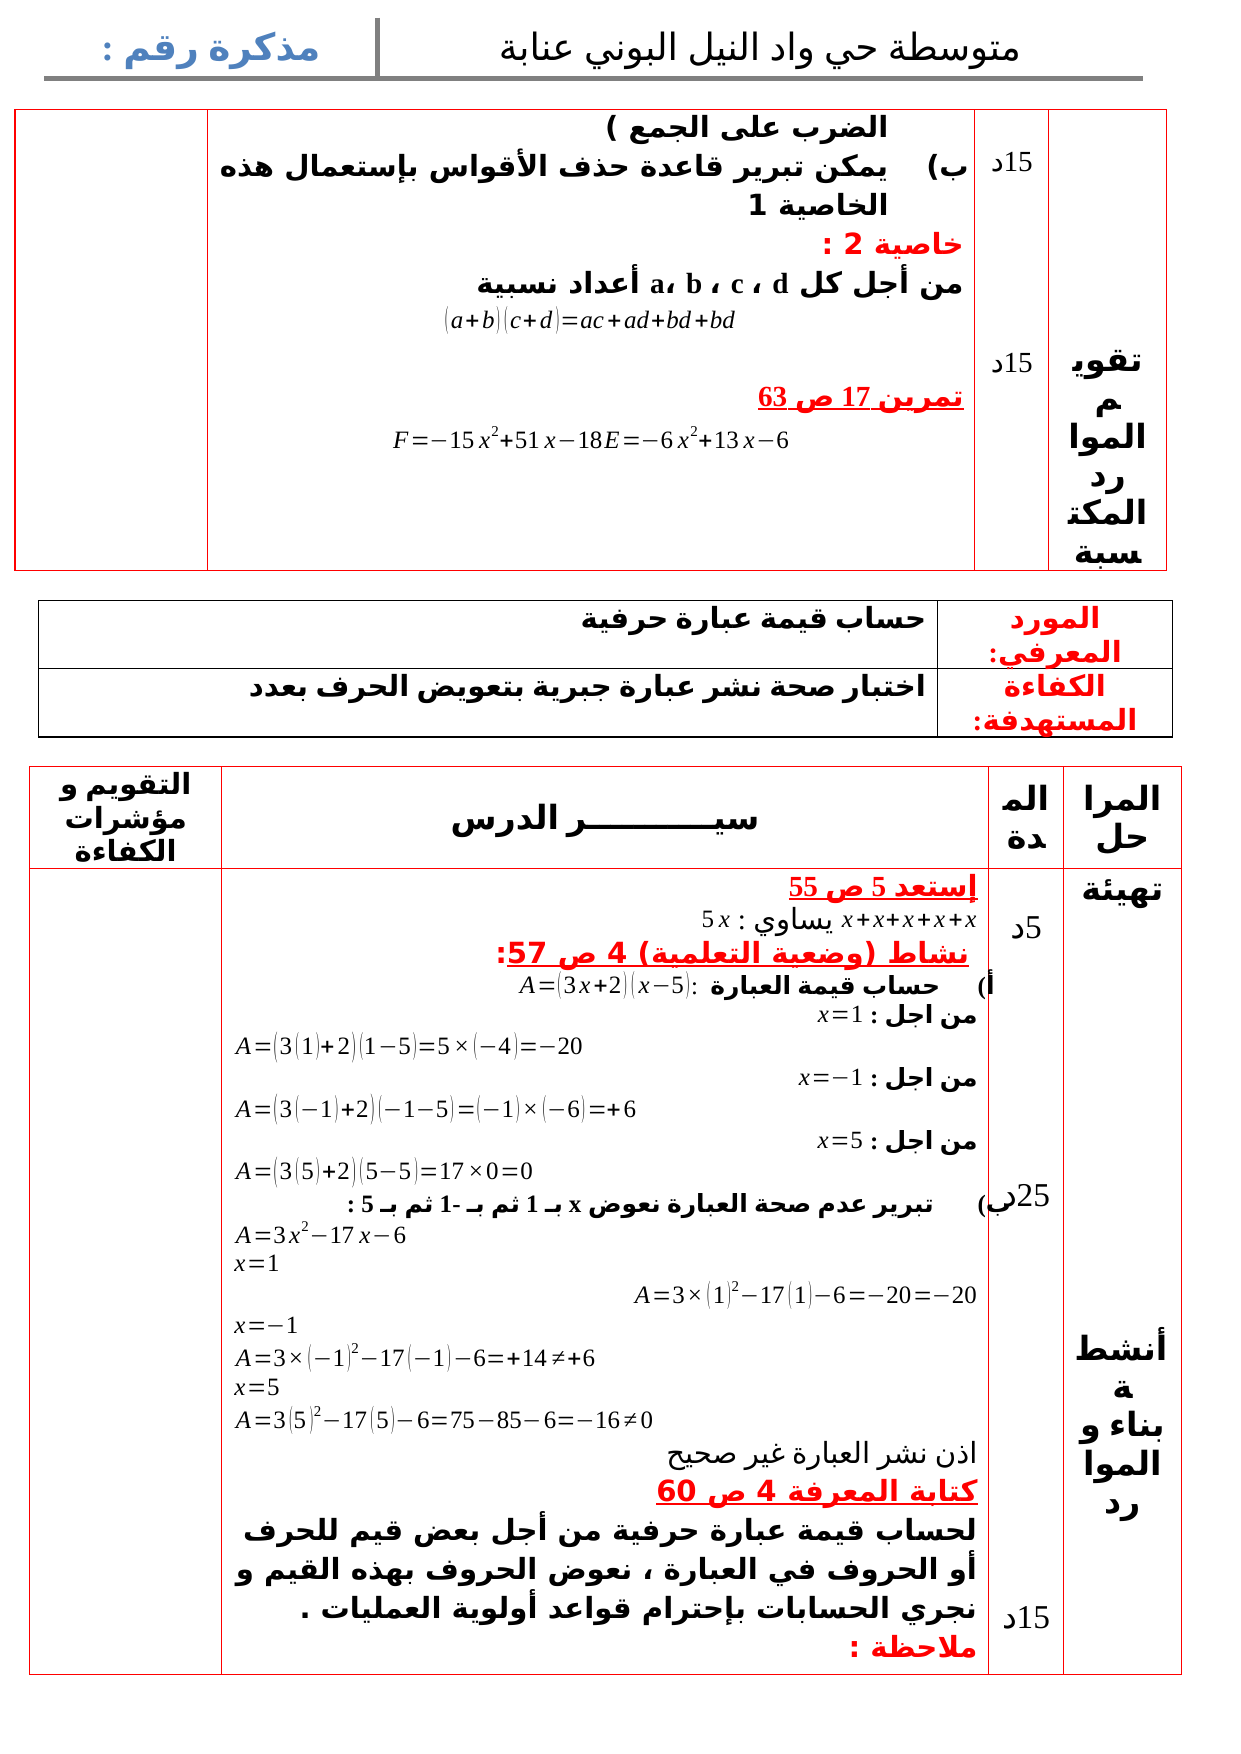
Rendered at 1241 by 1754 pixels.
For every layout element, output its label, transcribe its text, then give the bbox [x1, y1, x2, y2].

table_cell [30, 869, 221, 1674]
table_header المراحل [1064, 767, 1181, 868]
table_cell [208, 110, 974, 570]
table_header المدة [989, 767, 1063, 868]
table_cell 5د 25د 15د 15د [989, 869, 1063, 1674]
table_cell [222, 869, 988, 1674]
table_header المورد المعرفي: [938, 601, 1172, 668]
table_cell [16, 110, 207, 570]
table_cell 5د 25د 15د 15د [975, 110, 1048, 570]
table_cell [1049, 110, 1166, 570]
table_cell اختبار صحة نشر عبارة جبرية بتعويض الحرف بعدد [39, 669, 937, 736]
table_header حساب قيمة عبارة حرفية [39, 601, 937, 668]
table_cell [1064, 869, 1181, 1674]
table_header سيـــــــــــر الدرس [222, 767, 988, 868]
table_header التقويم و مؤشرات الكفاءة [30, 767, 221, 868]
table_cell الكفاءة المستهدفة: [938, 669, 1172, 736]
